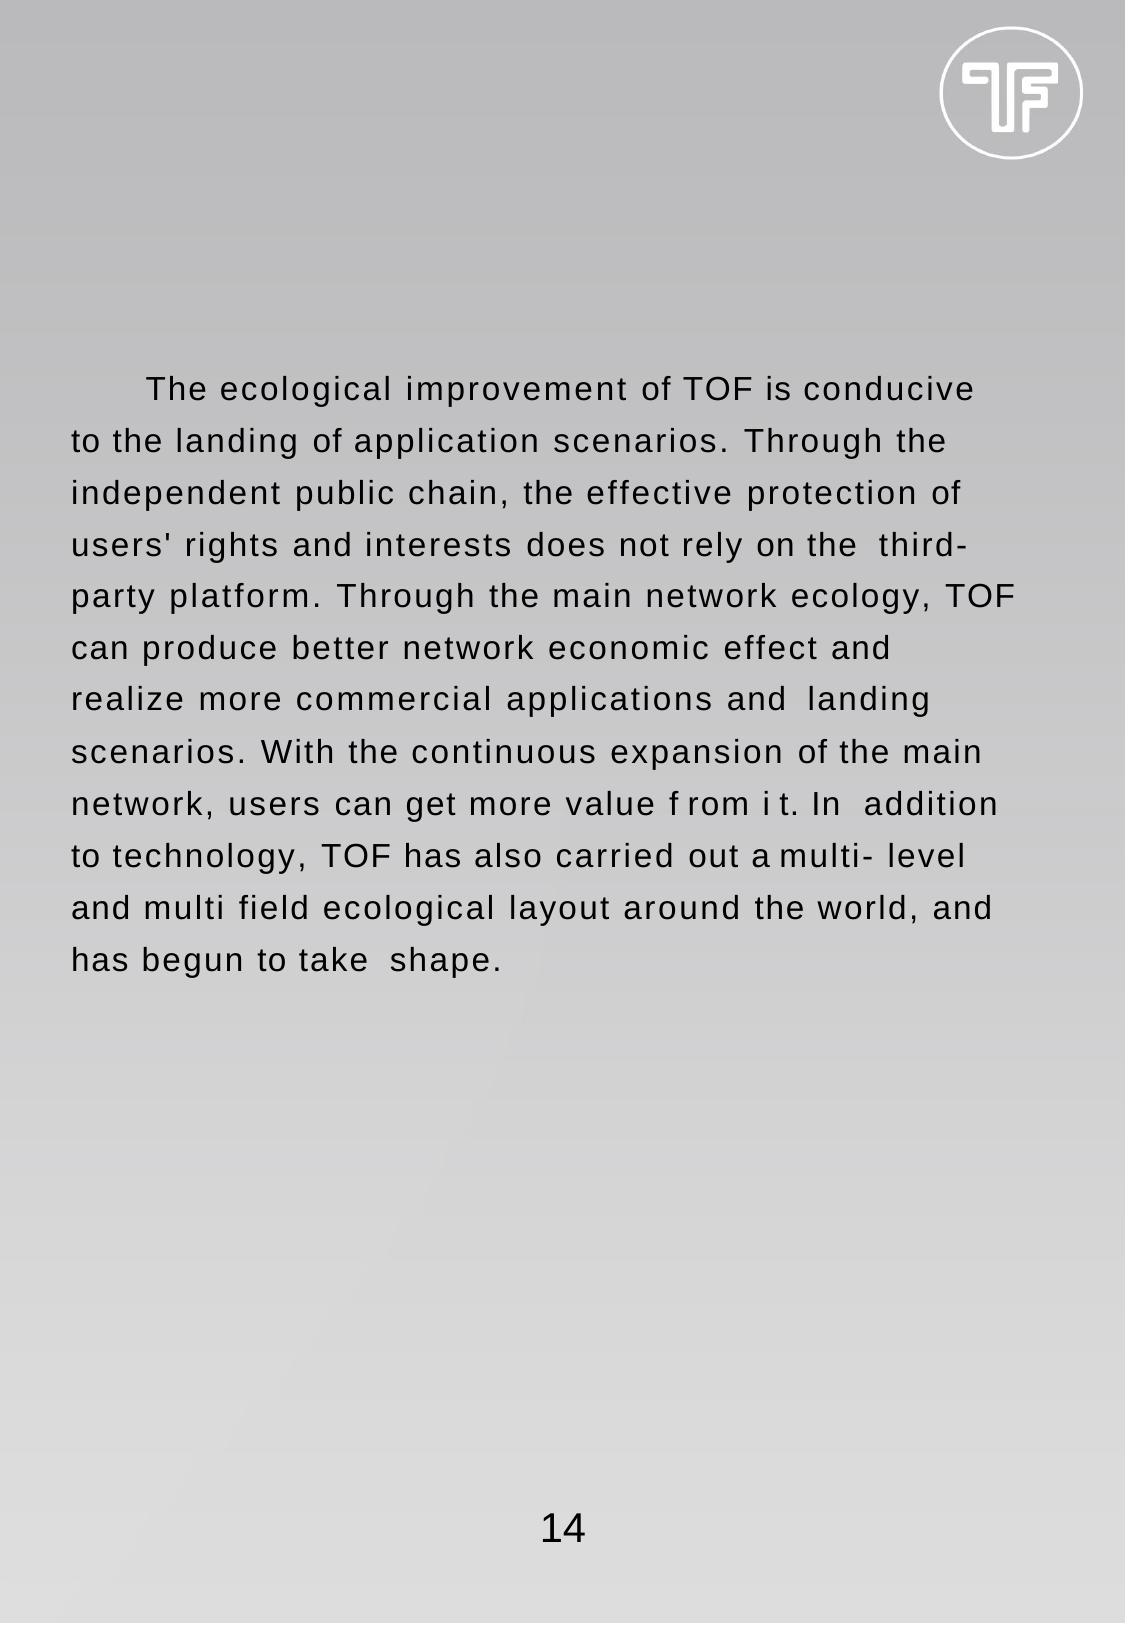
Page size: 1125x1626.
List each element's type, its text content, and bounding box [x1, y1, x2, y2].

text party platform. Through the main network ecology, TOF can produce better network economic effect and [71, 576, 1030, 667]
text realize more commercial applications and landing [71, 680, 1100, 718]
picture [0, 0, 1125, 1623]
text The ecological improvement of TOF is conducive to the landing of application scenarios. Through the independent public chain, the effective protection of users' rights and interests does not rely on the third- [71, 369, 1004, 563]
text scenarios. With the continuous expansion of the main network, users can get more value f rom i t. In addition to technology, TOF has also carried out a multi- level and multi field ecological layout around the world, and has begun to take shape. [71, 732, 1027, 978]
subtitle 14 [86, 1503, 1039, 1551]
